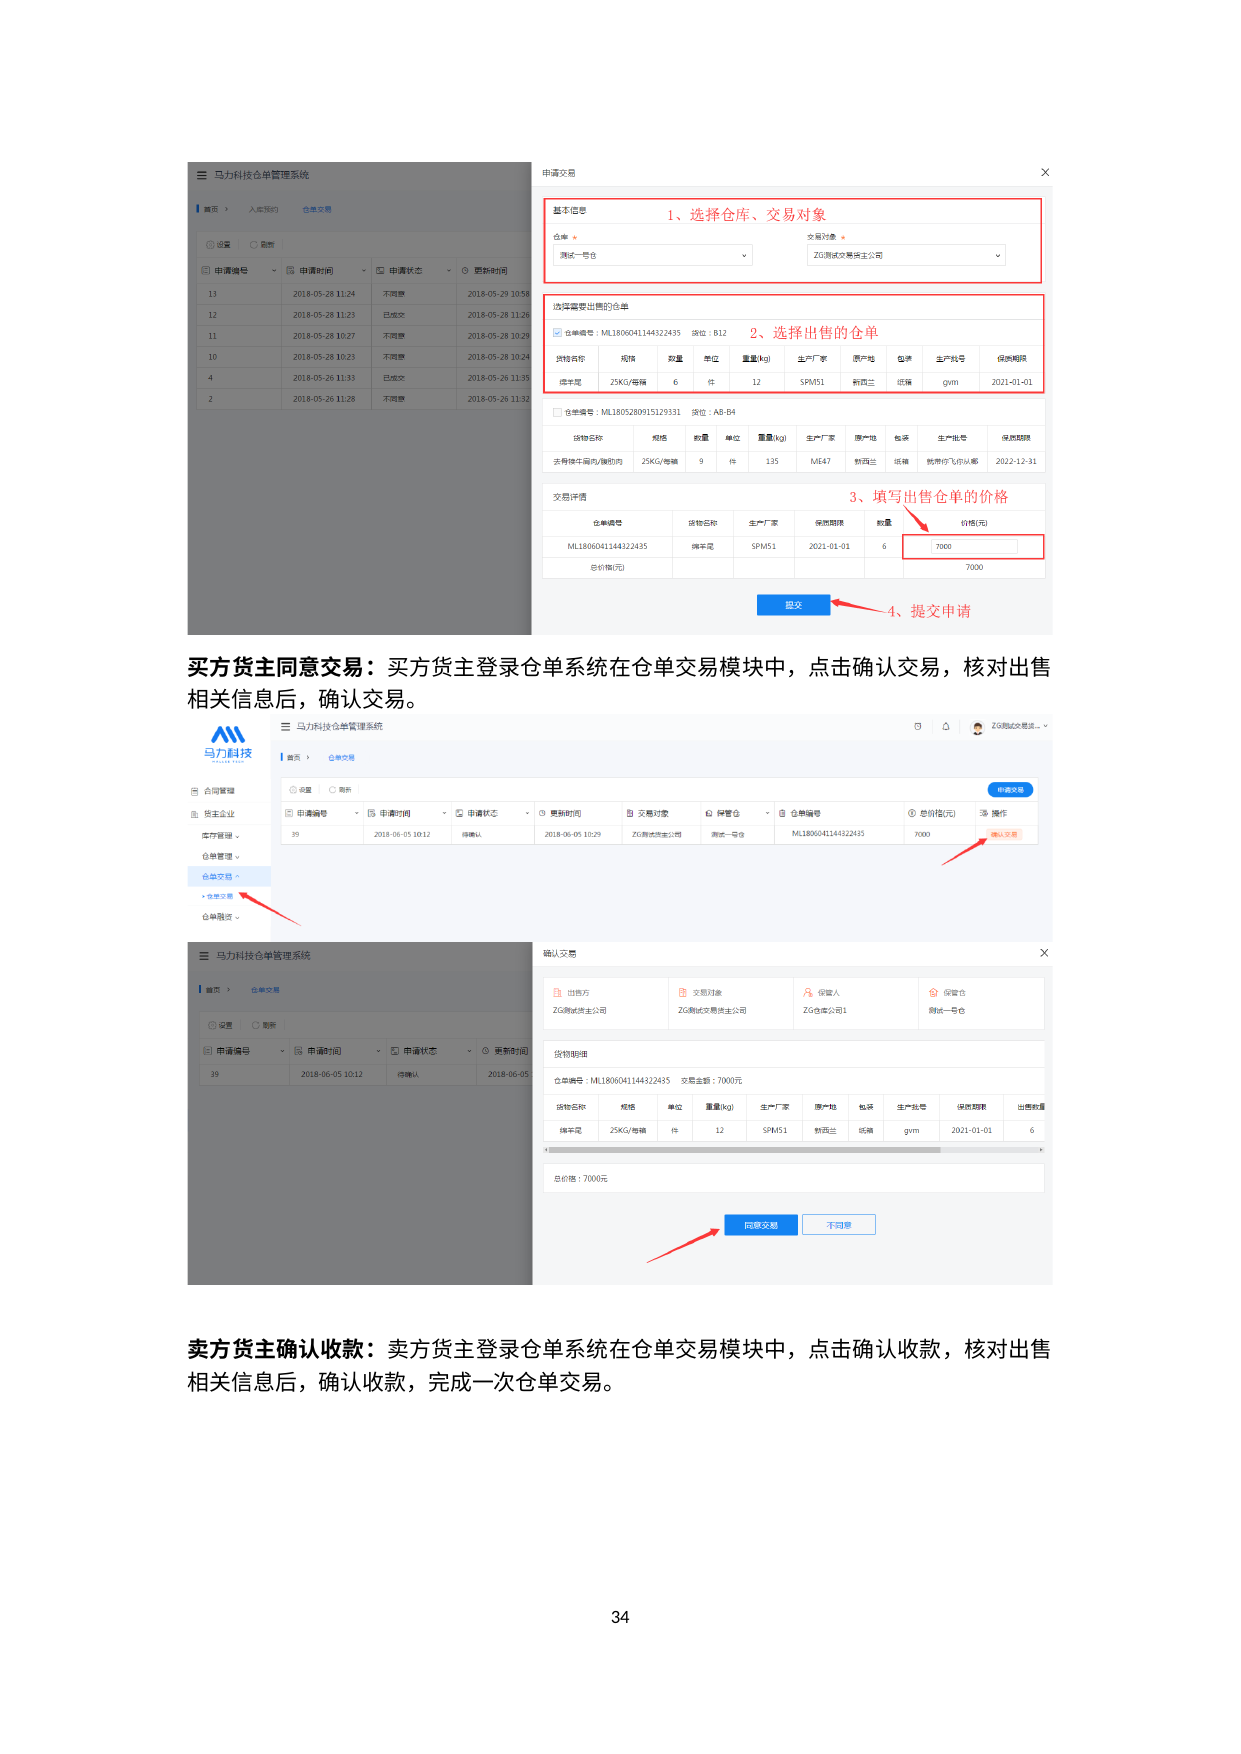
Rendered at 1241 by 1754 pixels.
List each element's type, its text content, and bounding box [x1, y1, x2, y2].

text 卖方货主确认收款：卖方货主登录仓单系统在仓单交易模块中，点击确认收款，核对出售相关信息后，确认收款，完成一次仓单交易。 [187, 1332, 1053, 1397]
picture [187, 162, 1053, 635]
picture [187, 714, 1053, 1285]
text 买方货主同意交易：买方货主登录仓单系统在仓单交易模块中，点击确认交易，核对出售相关信息后，确认交易。 [187, 649, 1053, 714]
